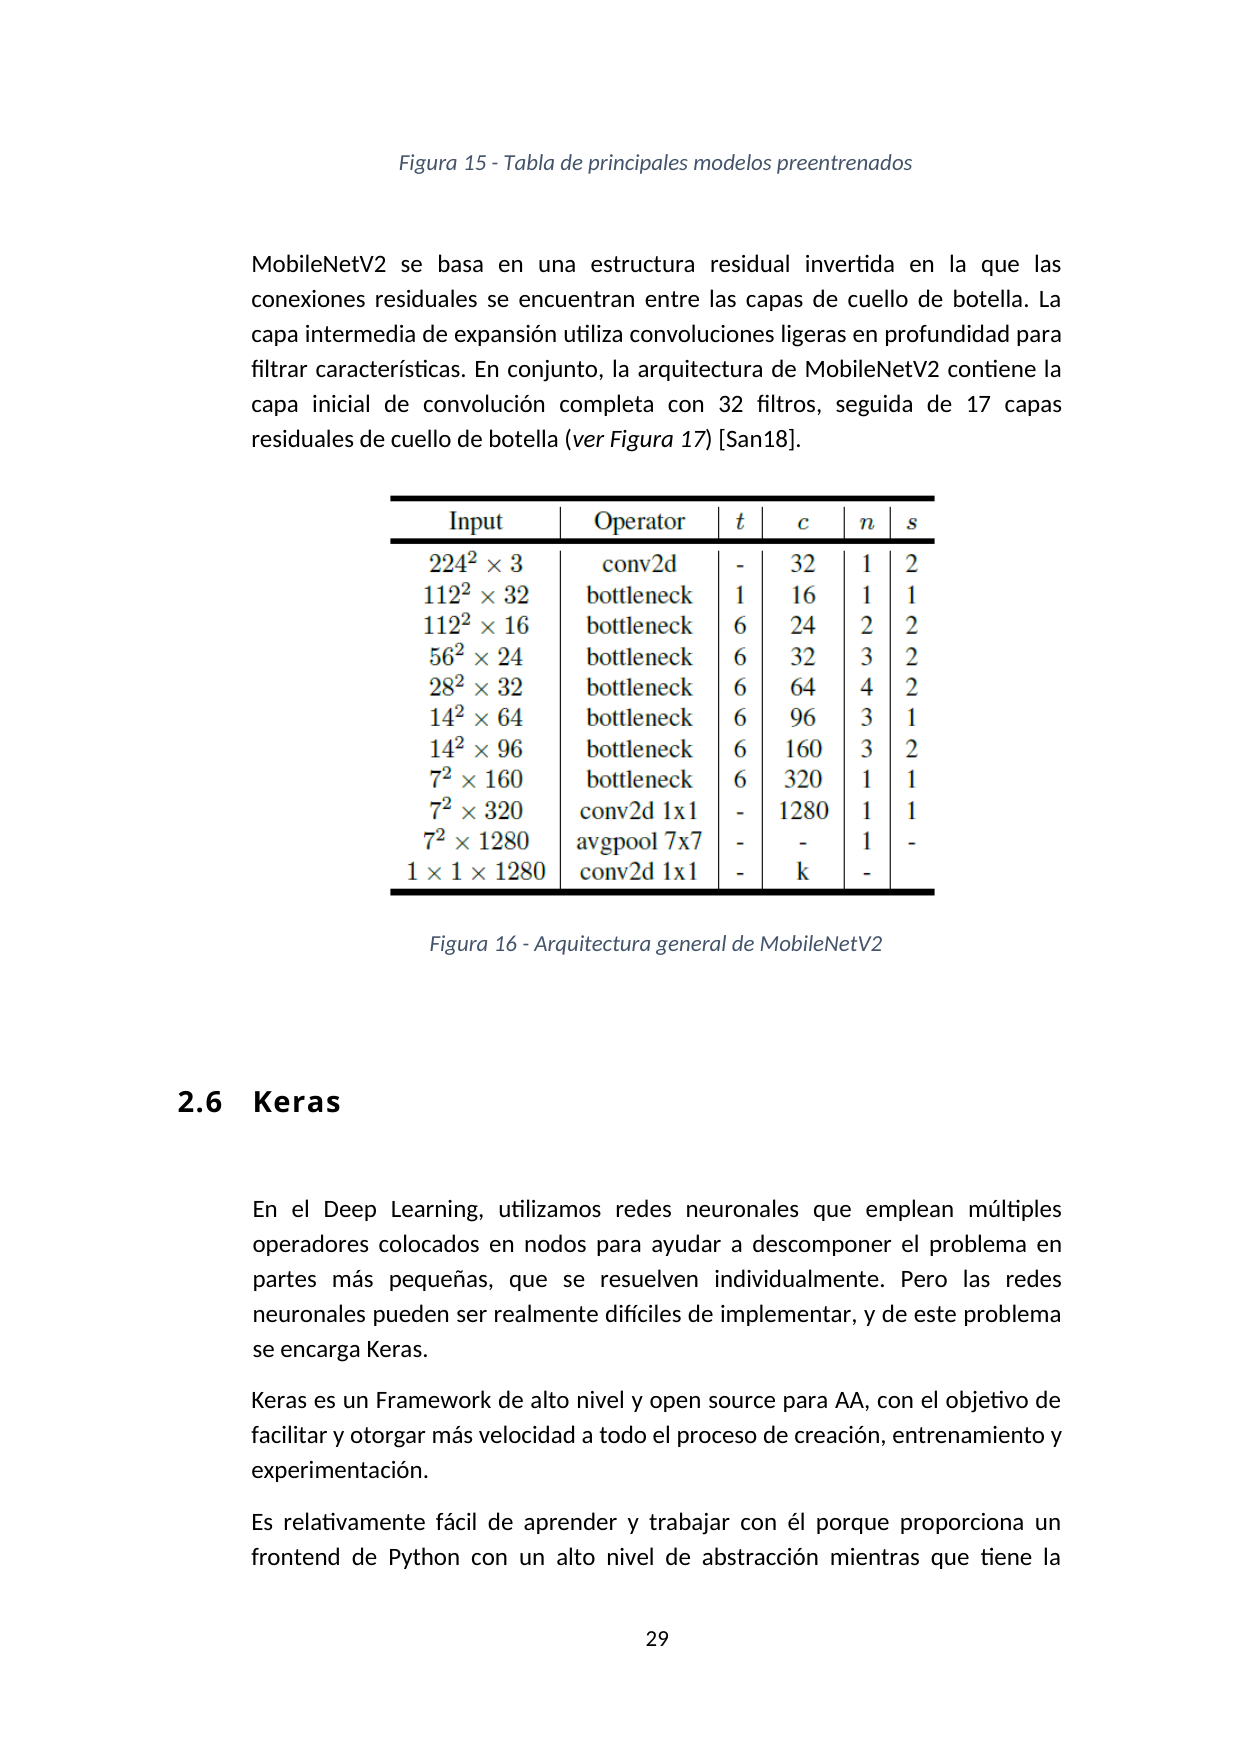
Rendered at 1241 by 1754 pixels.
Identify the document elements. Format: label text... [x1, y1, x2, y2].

text MobileNetV2 se basa en una estructura residual invertida en la que las conexiones residuales se encuentran entre las capas de cuello de botella. La capa intermedia de expansión utiliza convoluciones ligeras en profundidad para filtrar características. En conjunto, la arquitectura de MobileNetV2 contiene la capa inicial de convolución completa con 32 filtros, seguida de 17 capas residuales de cuello de botella (ver Figura 17) [San18]. [251, 248, 1063, 453]
picture [377, 480, 947, 909]
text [251, 1506, 1063, 1572]
text En el Deep Learning, utilizamos redes neuronales que emplean múltiples operadores colocados en nodos para ayudar a descomponer el problema en partes más pequeñas, que se resuelven individualmente. Pero las redes neuronales pueden ser realmente difíciles de implementar, y de este problema se encarga Keras. [252, 1193, 1063, 1363]
text Keras es un Framework de alto nivel y open source para AA, con el objetivo de facilitar y otorgar más velocidad a todo el proceso de creación, entrenamiento y experimentación. [251, 1384, 1063, 1485]
subtitle Keras [177, 1082, 1063, 1121]
